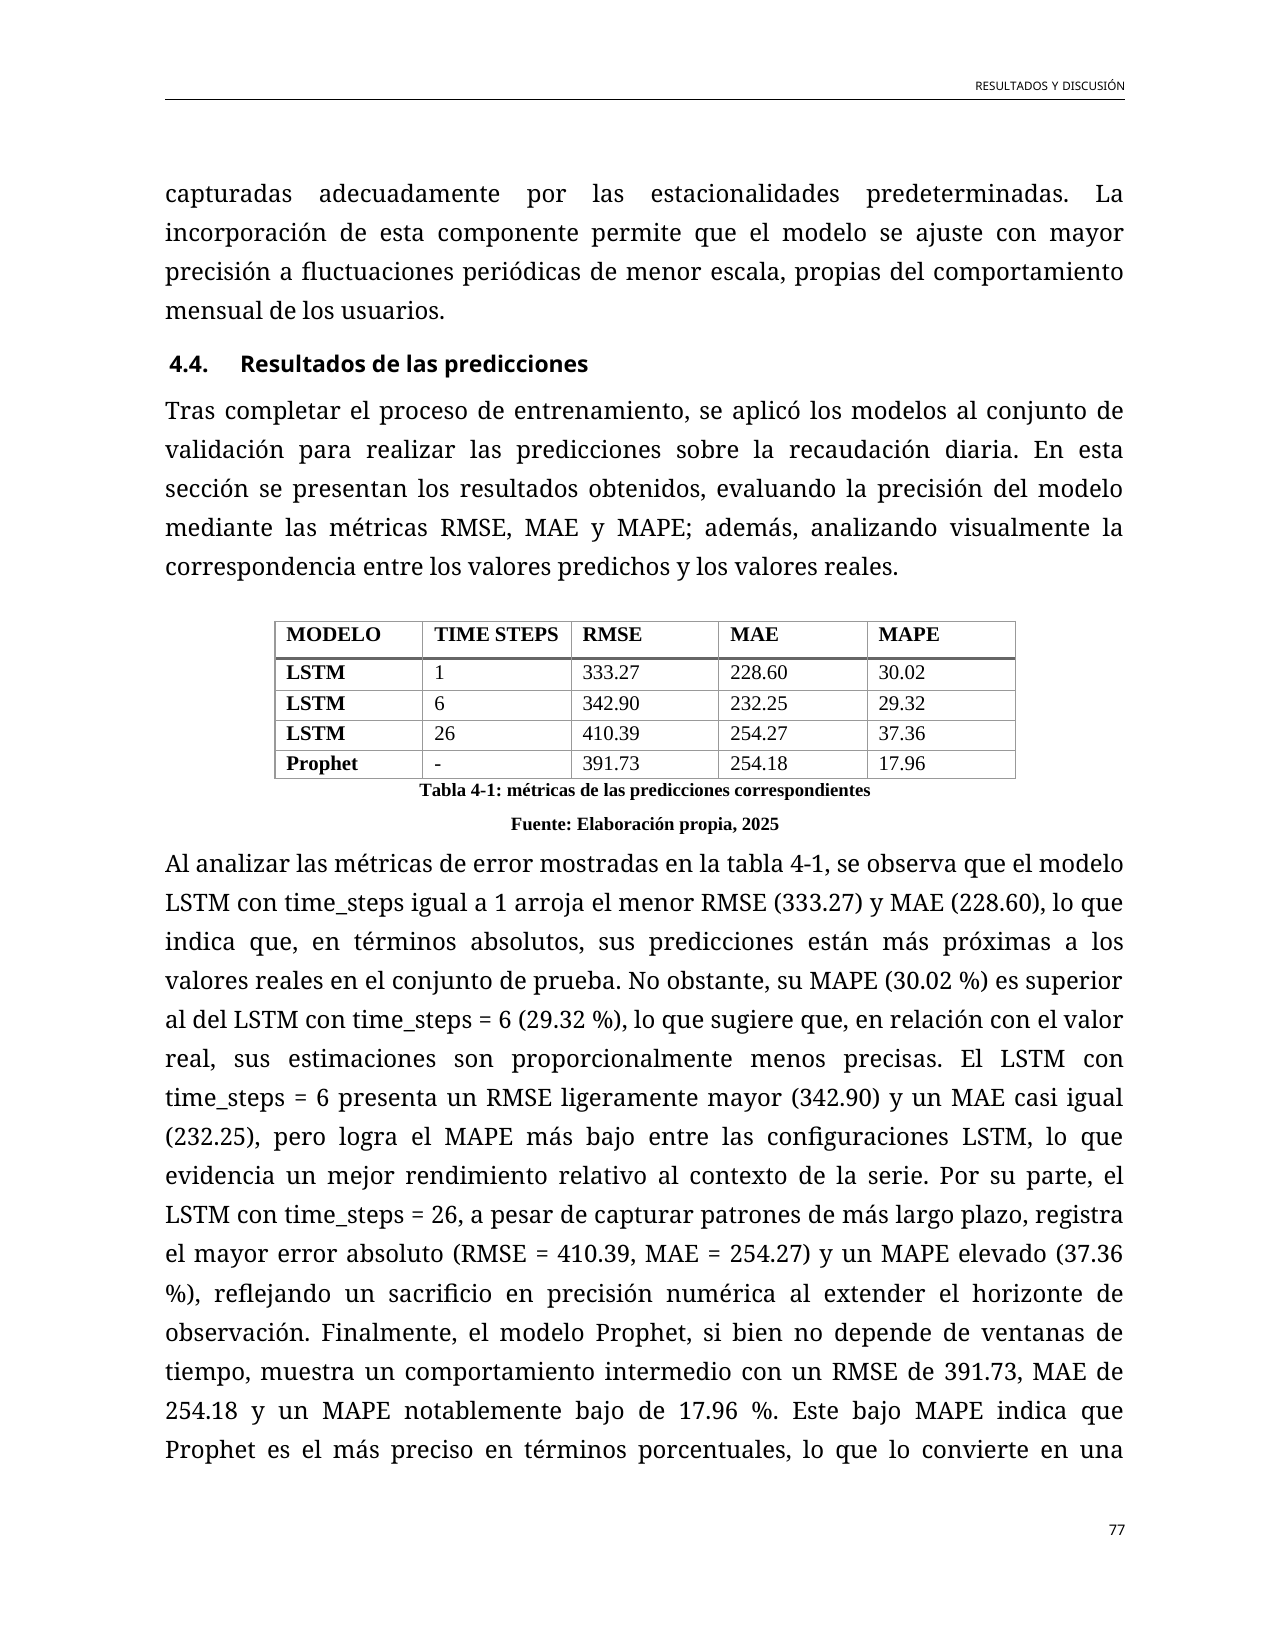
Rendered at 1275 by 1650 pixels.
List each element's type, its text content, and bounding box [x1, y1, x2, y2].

table_cell 333.27 [572, 660, 718, 689]
table_cell 29.32 [868, 691, 1015, 720]
table_cell 26 [423, 721, 571, 750]
table_cell LSTM [276, 660, 422, 689]
table_cell 228.60 [719, 660, 867, 689]
text Tras completar el proceso de entrenamiento, se aplicó los modelos al conjunto de validación para realizar las predicciones sobre la recaudación diaria. En esta sección se presentan los resultados obtenidos, evaluando la precisión del modelo mediante las métricas RMSE, MAE y MAPE; además, analizando visualmente la correspondencia entre los valores predichos y los valores reales. [165, 394, 1125, 582]
table_cell Prophet [276, 751, 422, 777]
table_cell 232.25 [719, 691, 867, 720]
table_cell LSTM [276, 721, 422, 750]
table_cell 254.27 [719, 721, 867, 750]
subtitle Resultados de las predicciones [169, 348, 1125, 379]
text Tabla 4-1: métricas de las predicciones correspondientes [165, 778, 1125, 800]
table_cell 37.36 [868, 721, 1015, 750]
table_header RMSE [572, 622, 718, 657]
table_cell 30.02 [868, 660, 1015, 689]
table_header TIME STEPS [423, 622, 571, 657]
table_header MODELO [276, 622, 422, 657]
table_header MAE [719, 622, 867, 657]
table_cell 342.90 [572, 691, 718, 720]
table_cell - [423, 751, 571, 777]
table_cell 391.73 [572, 751, 718, 777]
table_cell 17.96 [868, 751, 1015, 777]
table_header MAPE [868, 622, 1015, 657]
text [165, 847, 1125, 1465]
table_cell 1 [423, 660, 571, 689]
table_cell 6 [423, 691, 571, 720]
table_cell 410.39 [572, 721, 718, 750]
text Fuente: Elaboración propia, 2025 [165, 813, 1125, 834]
table_cell 254.18 [719, 751, 867, 777]
table_cell LSTM [276, 691, 422, 720]
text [165, 177, 1125, 327]
